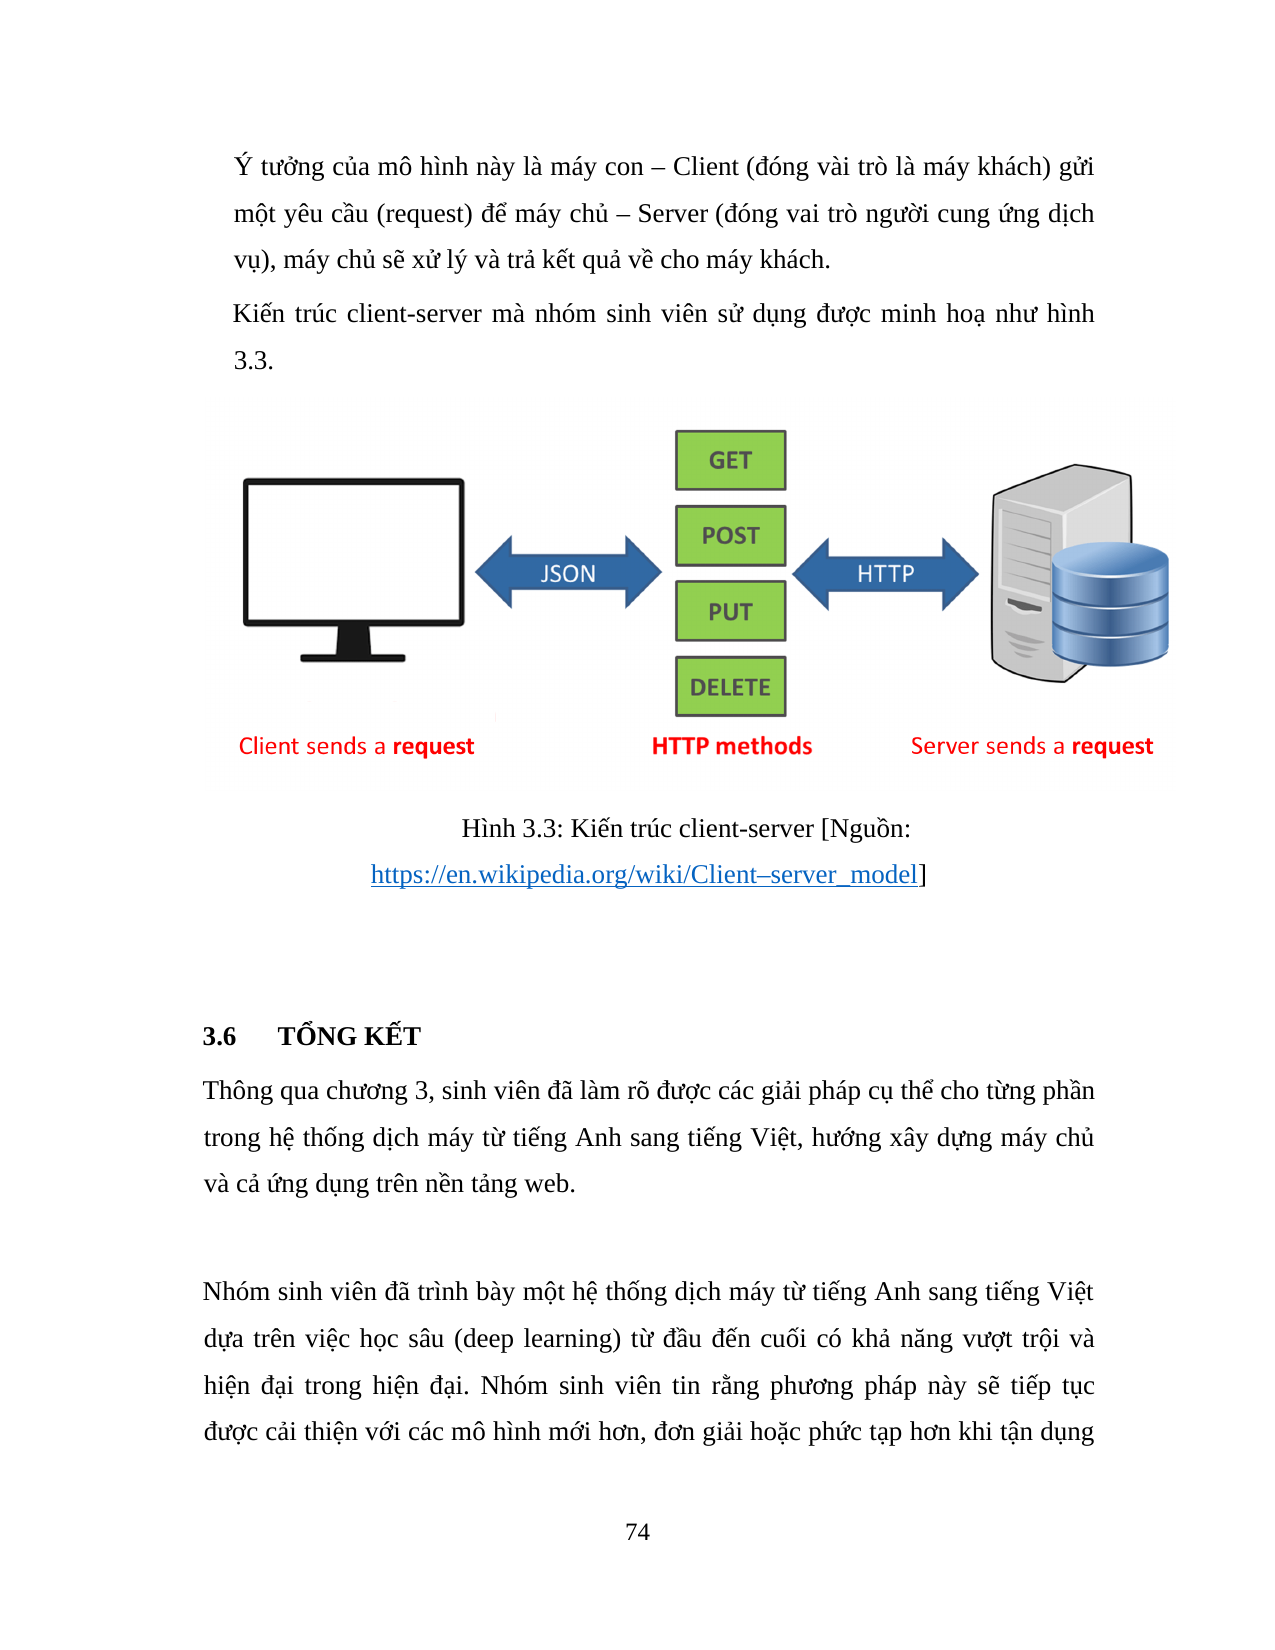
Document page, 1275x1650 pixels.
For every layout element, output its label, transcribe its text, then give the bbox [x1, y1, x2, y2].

list Hình 3.3: Kiến trúc client-server [Nguồn: https://en.wikipedia.org/wiki/Client–server_model] [202, 812, 1095, 889]
text Kiến trúc client-server mà nhóm sinh viên sử dụng được minh hoạ như hình 3.3. [232, 297, 1095, 375]
list TỔNG KẾT [202, 1020, 1095, 1051]
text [202, 1276, 1095, 1447]
text Thông qua chương 3, sinh viên đã làm rõ được các giải pháp cụ thể cho từng phần trong hệ thống dịch máy từ tiếng Anh sang tiếng Việt, hướng xây dựng máy chủ và cả ứng dụng trên nền tảng web. [202, 1074, 1095, 1199]
picture [201, 397, 1177, 791]
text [232, 150, 1095, 274]
